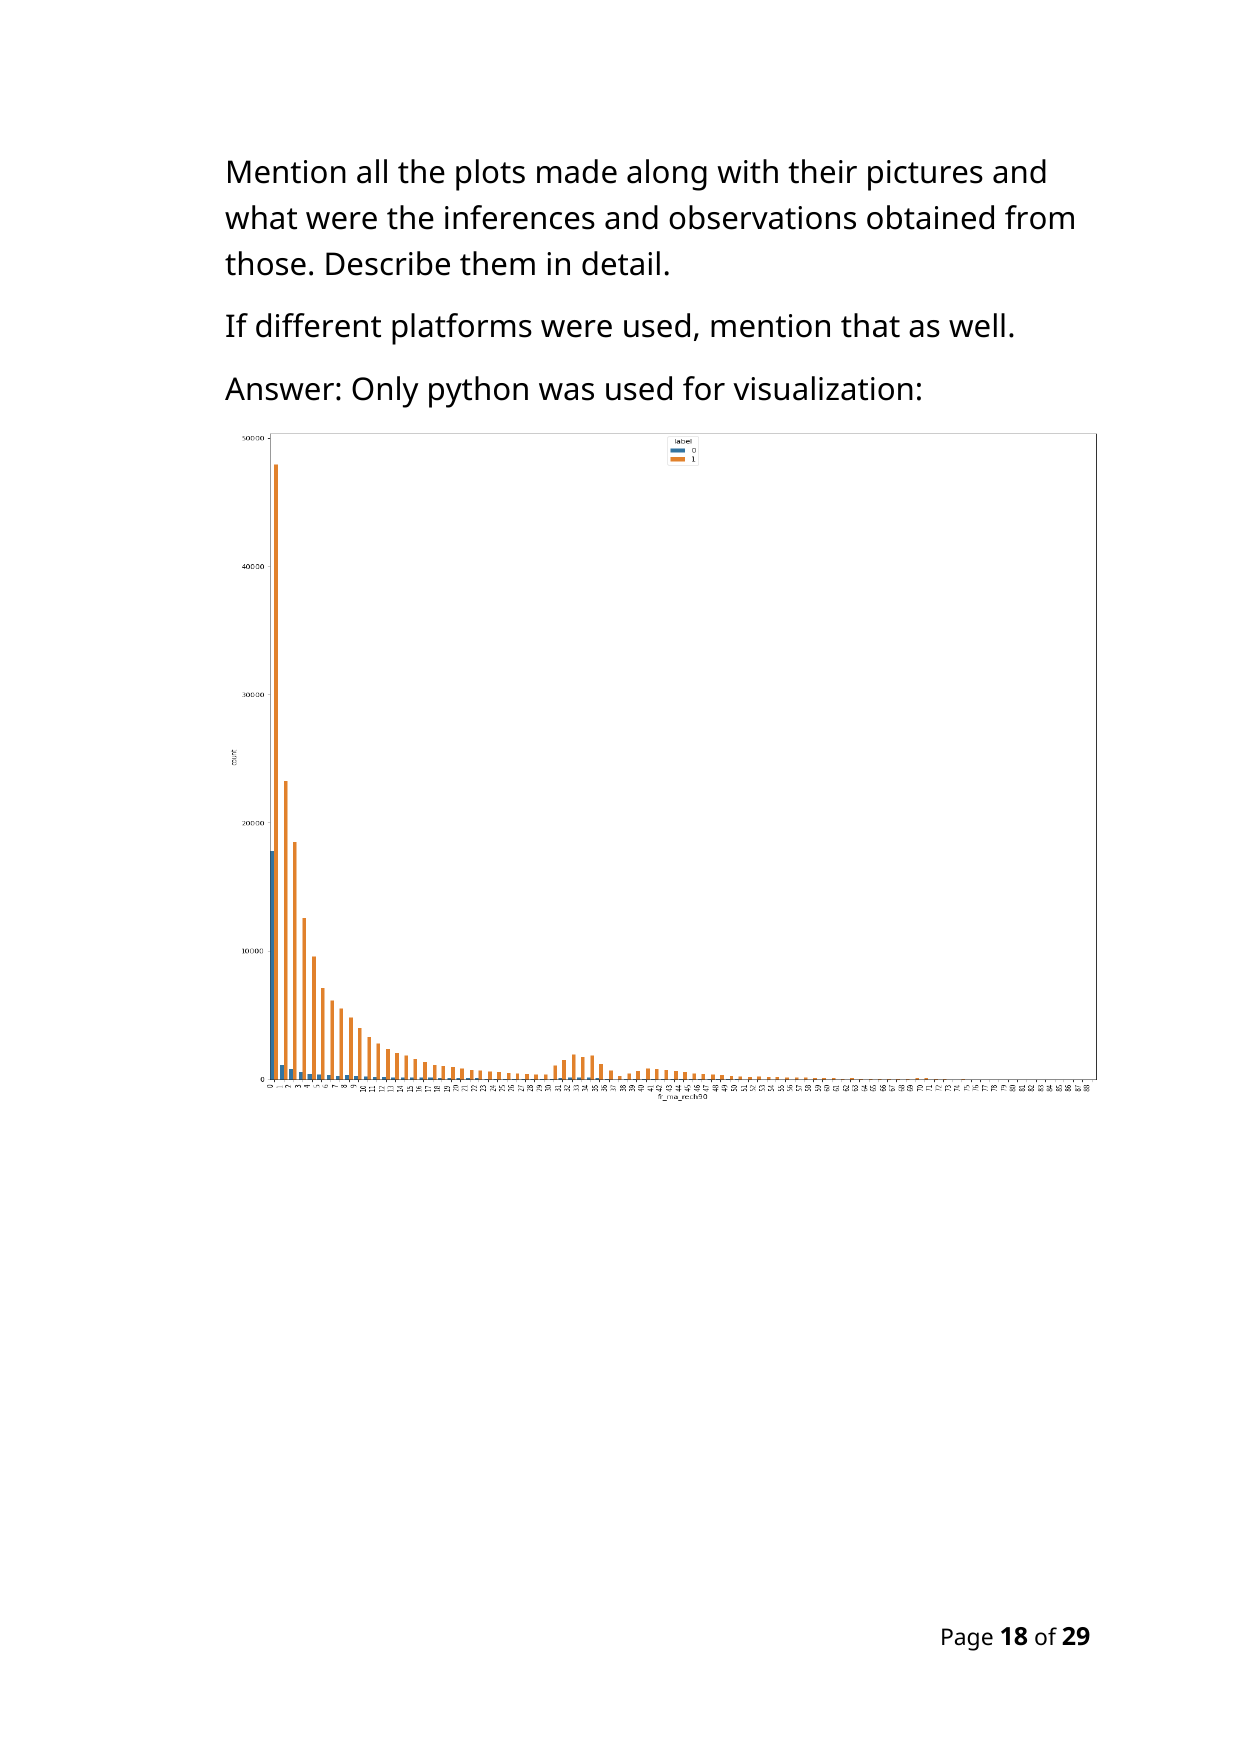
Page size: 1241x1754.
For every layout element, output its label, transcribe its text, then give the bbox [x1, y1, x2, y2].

text Mention all the plots made along with their pictures and what were the inferences and observations obtained from those. Describe them in detail. [225, 150, 1090, 284]
text If different platforms were used, mention that as well. [150, 304, 1090, 347]
picture [225, 429, 1100, 1104]
text Answer: Only python was used for visualization: [150, 367, 1090, 410]
